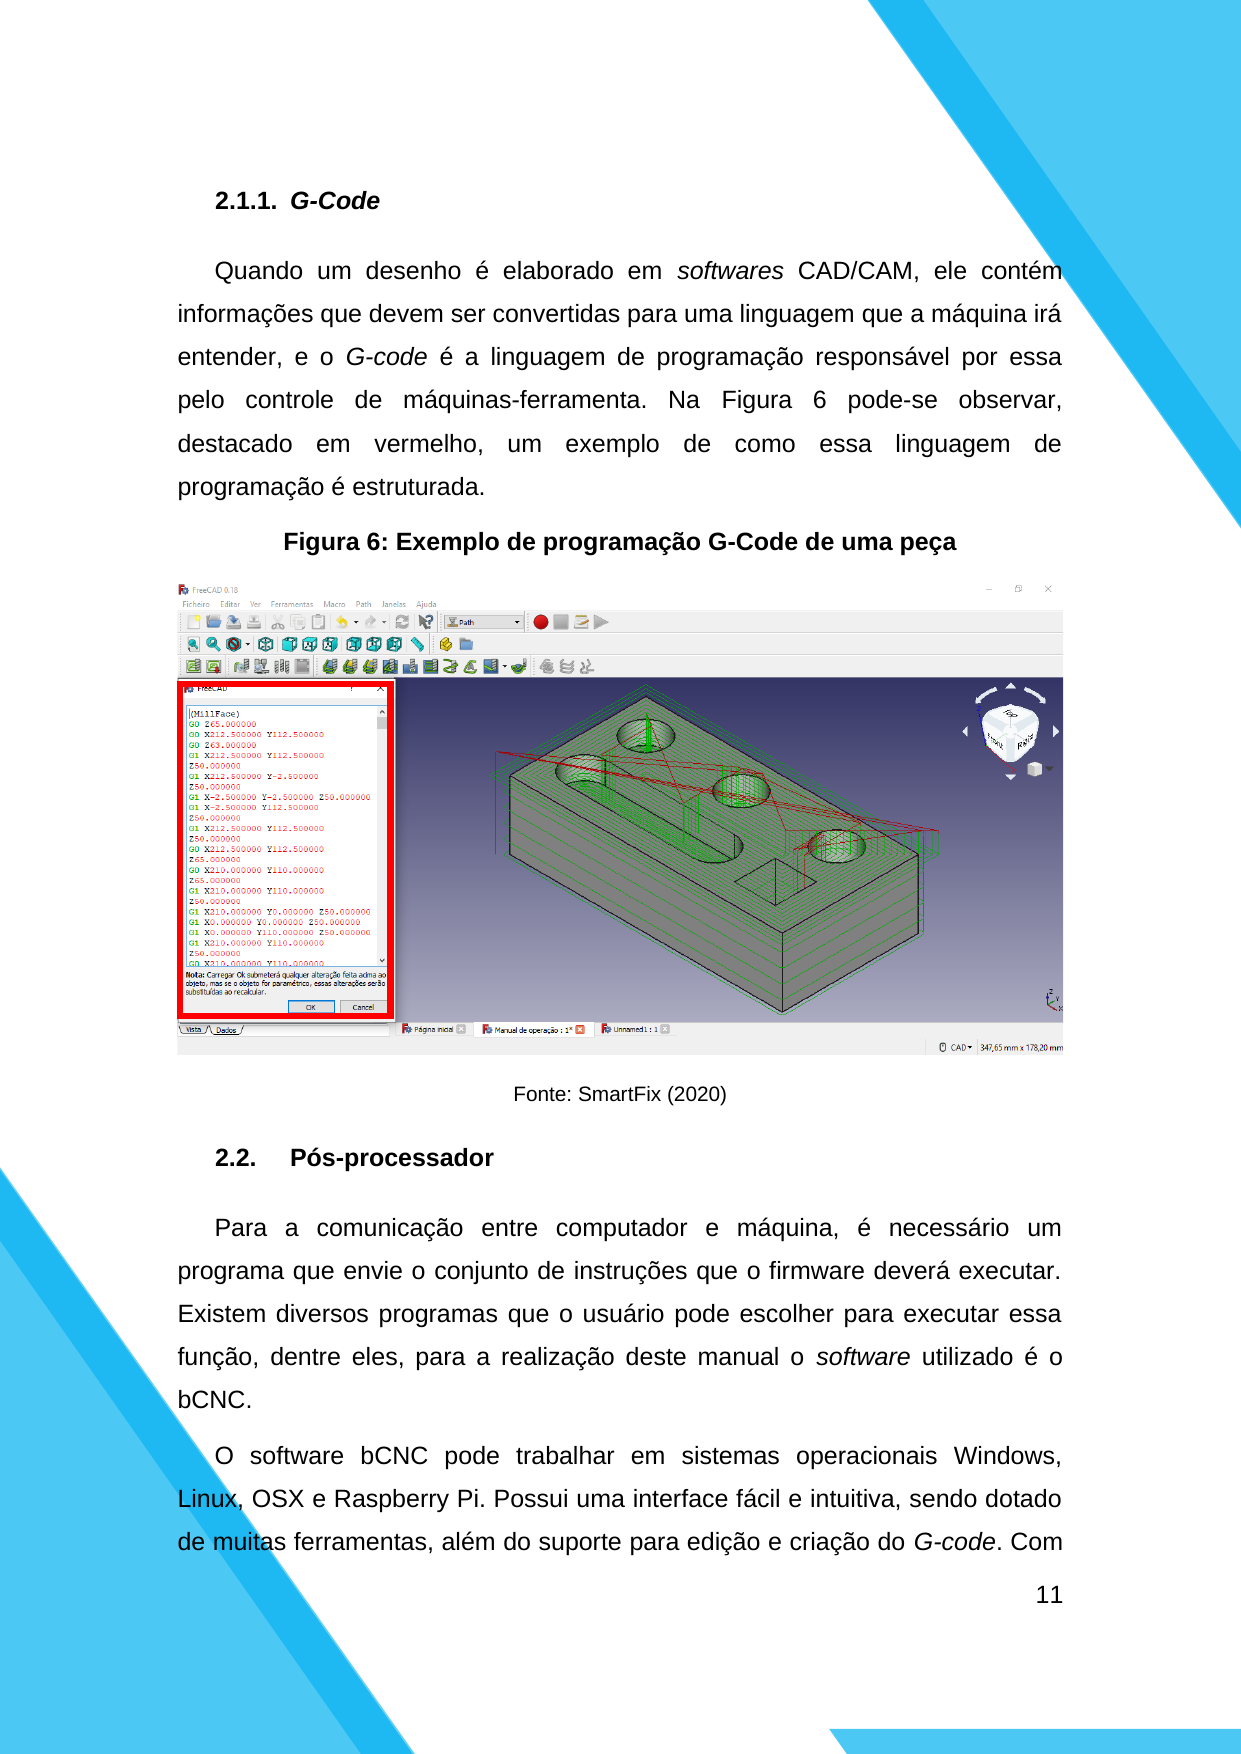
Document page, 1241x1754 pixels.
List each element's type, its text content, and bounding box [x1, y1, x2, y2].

text Fonte: SmartFix (2020) [177, 1082, 1063, 1106]
picture [183, 687, 387, 1013]
subtitle Pós-processador [215, 1143, 1063, 1171]
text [177, 1441, 1063, 1556]
subtitle G-Code [215, 186, 1063, 215]
picture [177, 583, 1064, 1055]
text Quando um desenho é elaborado em softwares CAD/CAM, ele contém informações que devem ser convertidas para uma linguagem que a máquina irá entender, e o G-code é a linguagem de programação responsável por essa pelo controle de máquinas-ferramenta. Na Figura 6 pode-se observar, destacado em vermelho, um exemplo de como essa linguagem de programação é estruturada. [177, 256, 1063, 501]
text Para a comunicação entre computador e máquina, é necessário um programa que envie o conjunto de instruções que o firmware deverá executar. Existem diversos programas que o usuário pode escolher para executar essa função, dentre eles, para a realização deste manual o software utilizado é o bCNC. [177, 1213, 1063, 1414]
